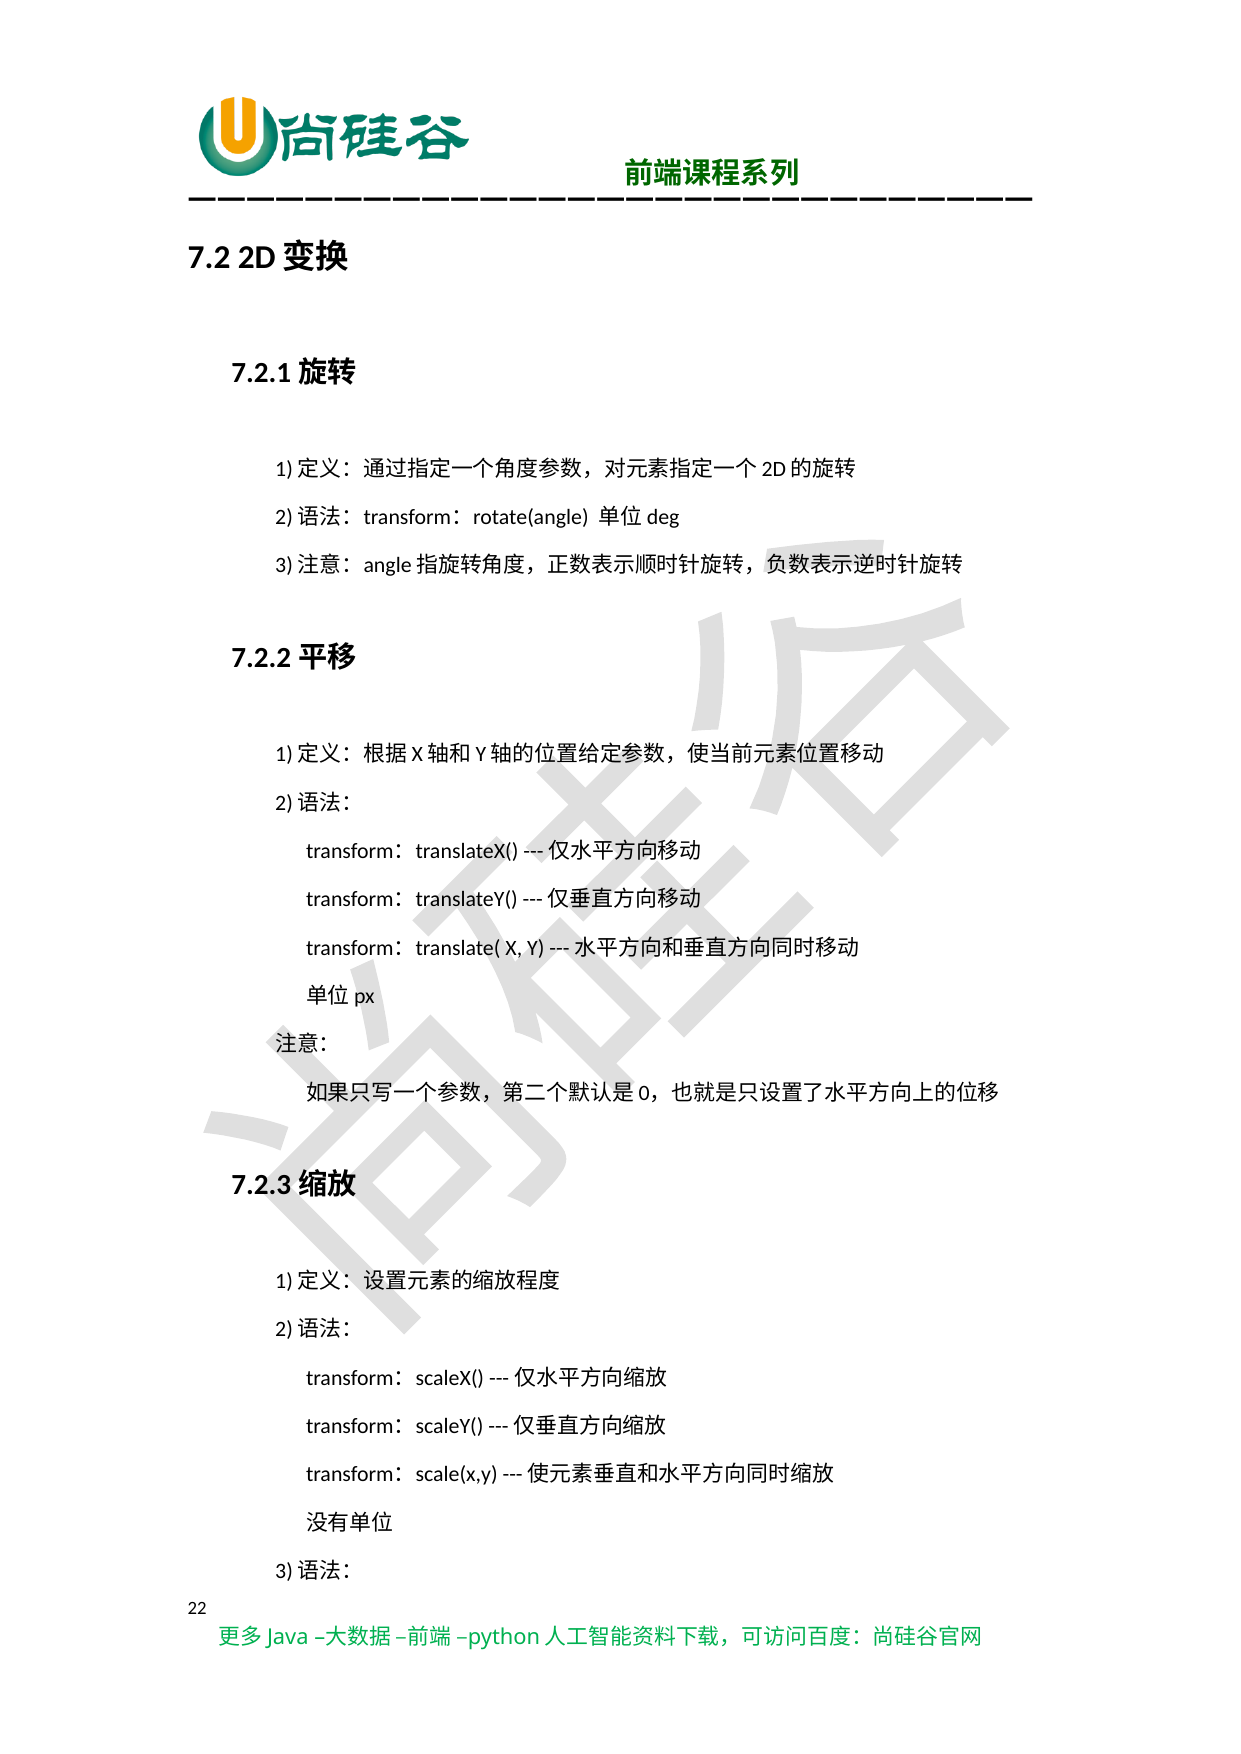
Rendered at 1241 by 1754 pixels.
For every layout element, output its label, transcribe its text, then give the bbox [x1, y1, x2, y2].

text 如果只写一个参数，第二个默认是0，也就是只设置了水平方向上的位移 [187, 1074, 1053, 1107]
picture [187, 88, 476, 184]
subtitle 7.2.1 旋转 [187, 337, 1053, 402]
text transform：translateX() --- 仅水平方向移动 [187, 832, 1053, 865]
text 1) 定义：根据X轴和Y轴的位置给定参数，使当前元素位置移动 [231, 736, 1053, 768]
text 1) 定义：设置元素的缩放程度 [231, 1263, 1053, 1295]
text transform：scaleX() --- 仅水平方向缩放 [187, 1359, 1053, 1392]
text transform：translate( X, Y) --- 水平方向和垂直方向同时移动 [187, 929, 1053, 962]
text transform：scale(x,y) --- 使元素垂直和水平方向同时缩放 [187, 1456, 1053, 1488]
text 注意： [231, 1026, 1053, 1058]
text 2) 语法： [231, 1311, 1053, 1343]
subtitle 7.2 2D变换 [187, 221, 1053, 286]
text 2) 语法： [231, 784, 1053, 817]
text 3) 注意：angle指旋转角度，正数表示顺时针旋转，负数表示逆时针旋转 [231, 547, 1053, 579]
text 没有单位 [187, 1504, 1053, 1537]
text transform：scaleY() --- 仅垂直方向缩放 [187, 1408, 1053, 1440]
text 单位px [187, 977, 1053, 1010]
text 3) 语法： [231, 1553, 1053, 1585]
subtitle 7.2.3 缩放 [187, 1149, 1053, 1214]
text 2) 语法：transform：rotate(angle) 单位deg [231, 499, 1053, 531]
text 1) 定义：通过指定一个角度参数，对元素指定一个2D的旋转 [231, 450, 1053, 483]
text transform：translateY() --- 仅垂直方向移动 [187, 881, 1053, 913]
subtitle 7.2.2 平移 [187, 622, 1053, 687]
